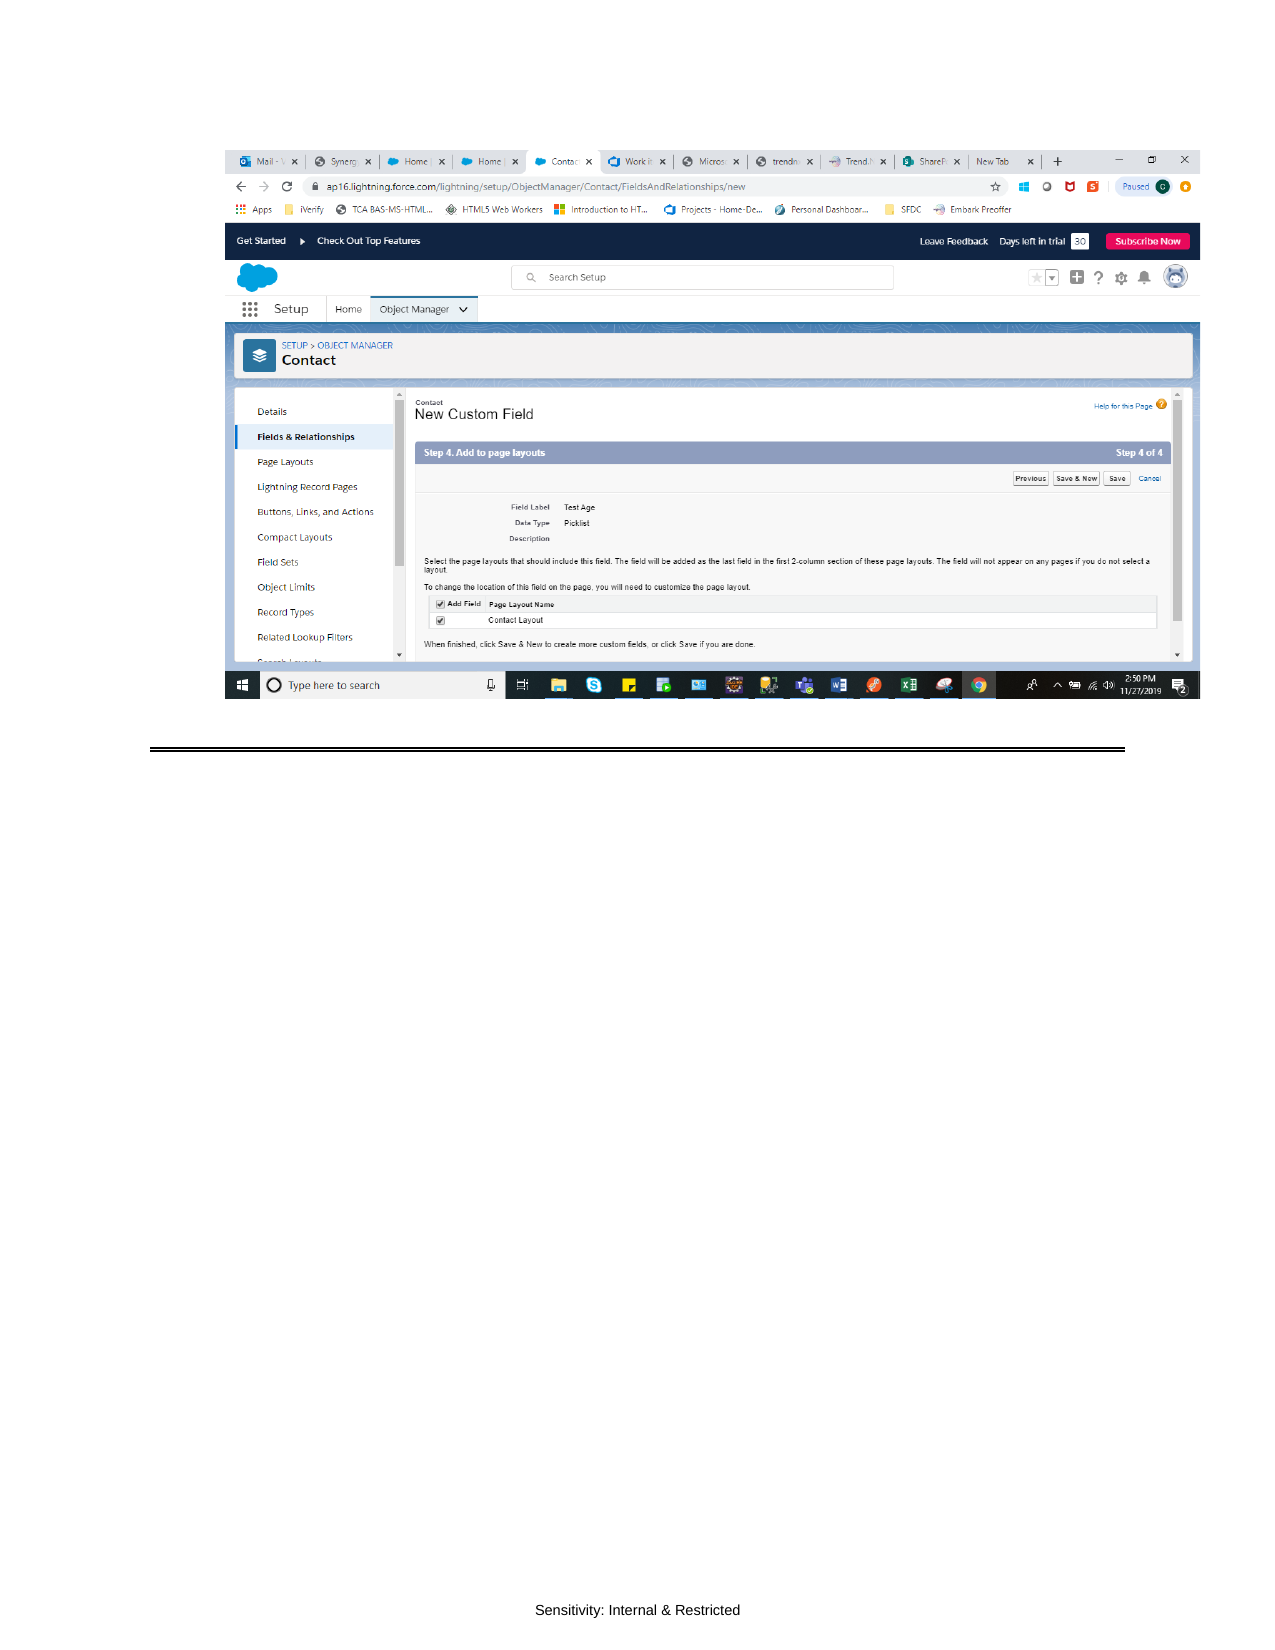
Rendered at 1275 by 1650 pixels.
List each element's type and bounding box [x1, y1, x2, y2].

picture [225, 150, 1200, 699]
